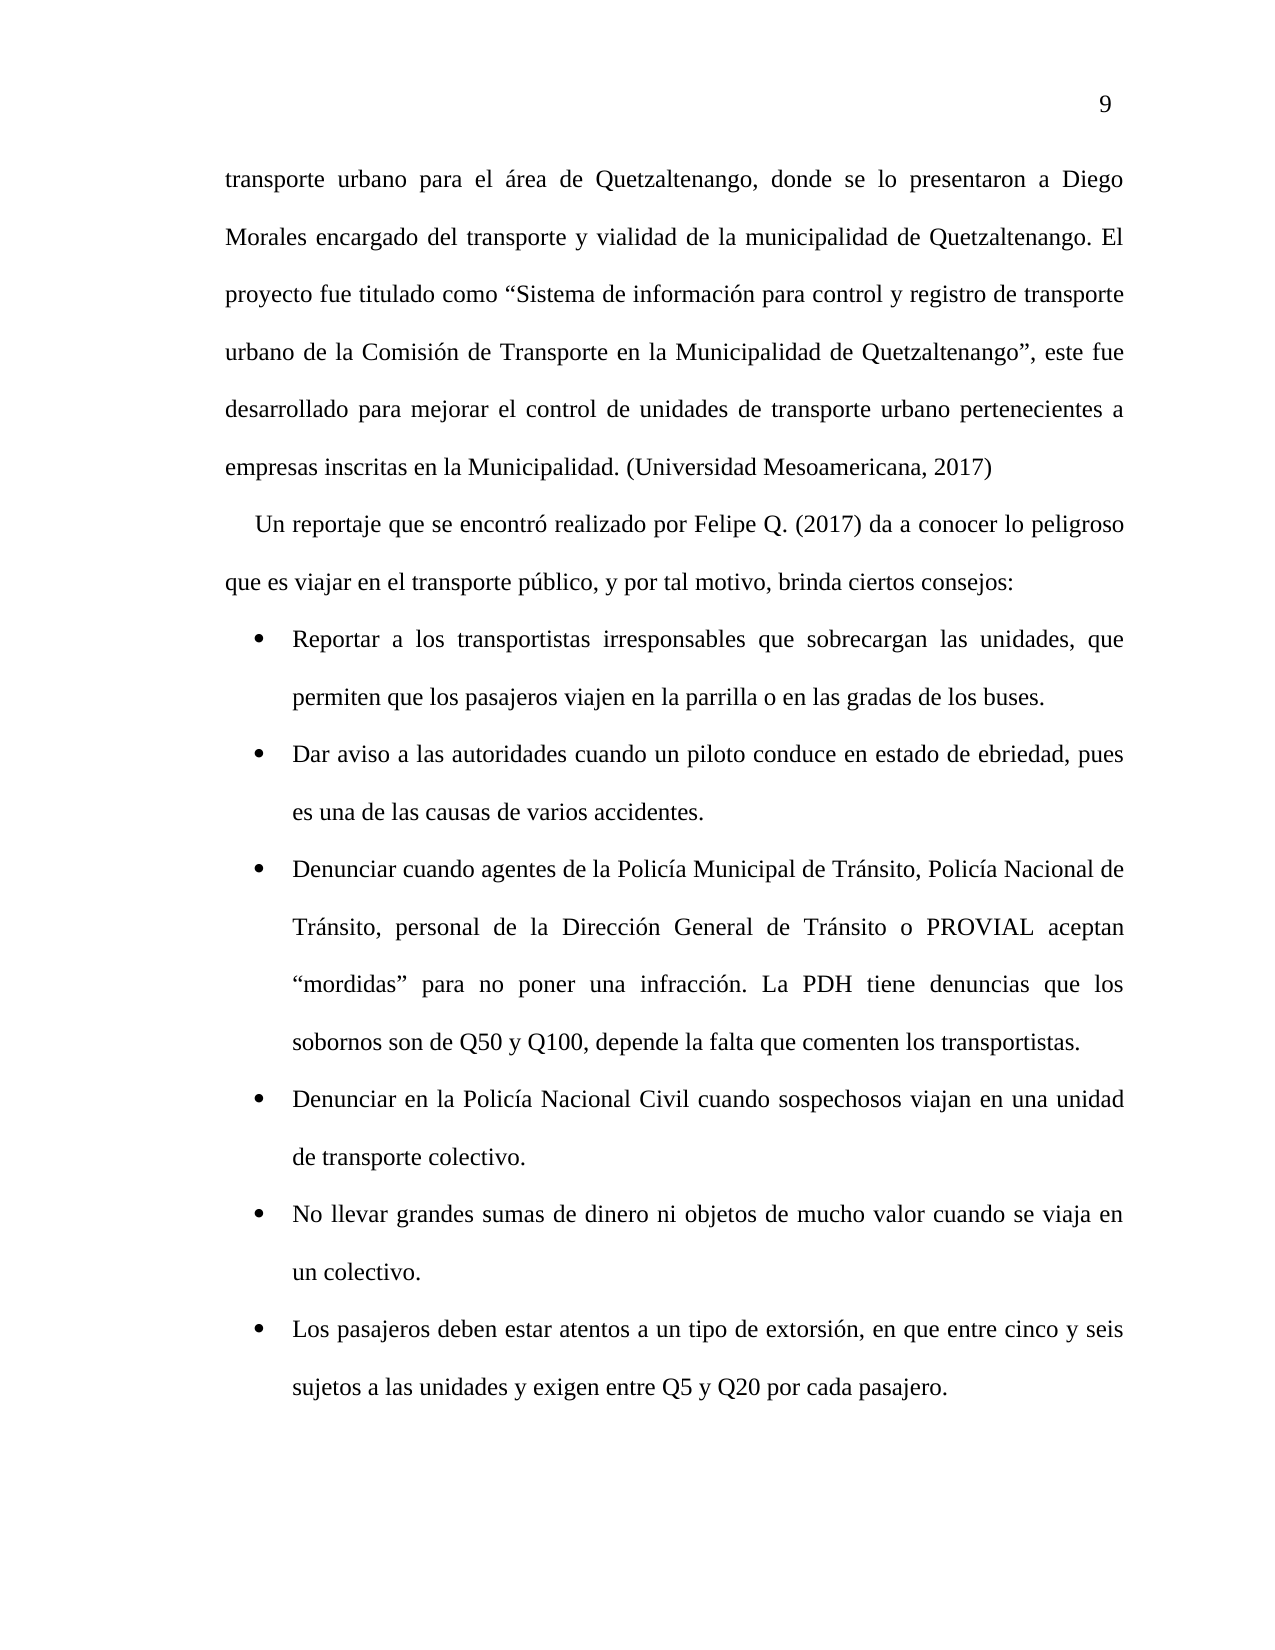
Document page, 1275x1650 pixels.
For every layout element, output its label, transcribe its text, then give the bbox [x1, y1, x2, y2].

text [225, 164, 1125, 481]
list Denunciar en la Policía Nacional Civil cuando sospechosos viajan en una unidad de transporte colectivo. [254, 1084, 1125, 1171]
list No llevar grandes sumas de dinero ni objetos de mucho valor cuando se viaja en un colectivo. [254, 1199, 1125, 1286]
list Denunciar cuando agentes de la Policía Municipal de Tránsito, Policía Nacional de Tránsito, personal de la Dirección General de Tránsito o PROVIAL aceptan “mordidas” para no poner una infracción. La PDH tiene denuncias que los sobornos son de Q50 y Q100, depende la falta que comenten los transportistas. [254, 854, 1125, 1056]
list Reportar a los transportistas irresponsables que sobrecargan las unidades, que permiten que los pasajeros viajen en la parrilla o en las gradas de los buses. [254, 624, 1125, 711]
list Los pasajeros deben estar atentos a un tipo de extorsión, en que entre cinco y seis sujetos a las unidades y exigen entre Q5 y Q20 por cada pasajero. [254, 1314, 1125, 1401]
text Un reportaje que se encontró realizado por Felipe Q. (2017) da a conocer lo peligroso que es viajar en el transporte público, y por tal motivo, brinda ciertos consejos: [225, 509, 1125, 596]
list Dar aviso a las autoridades cuando un piloto conduce en estado de ebriedad, pues es una de las causas de varios accidentes. [254, 739, 1125, 826]
